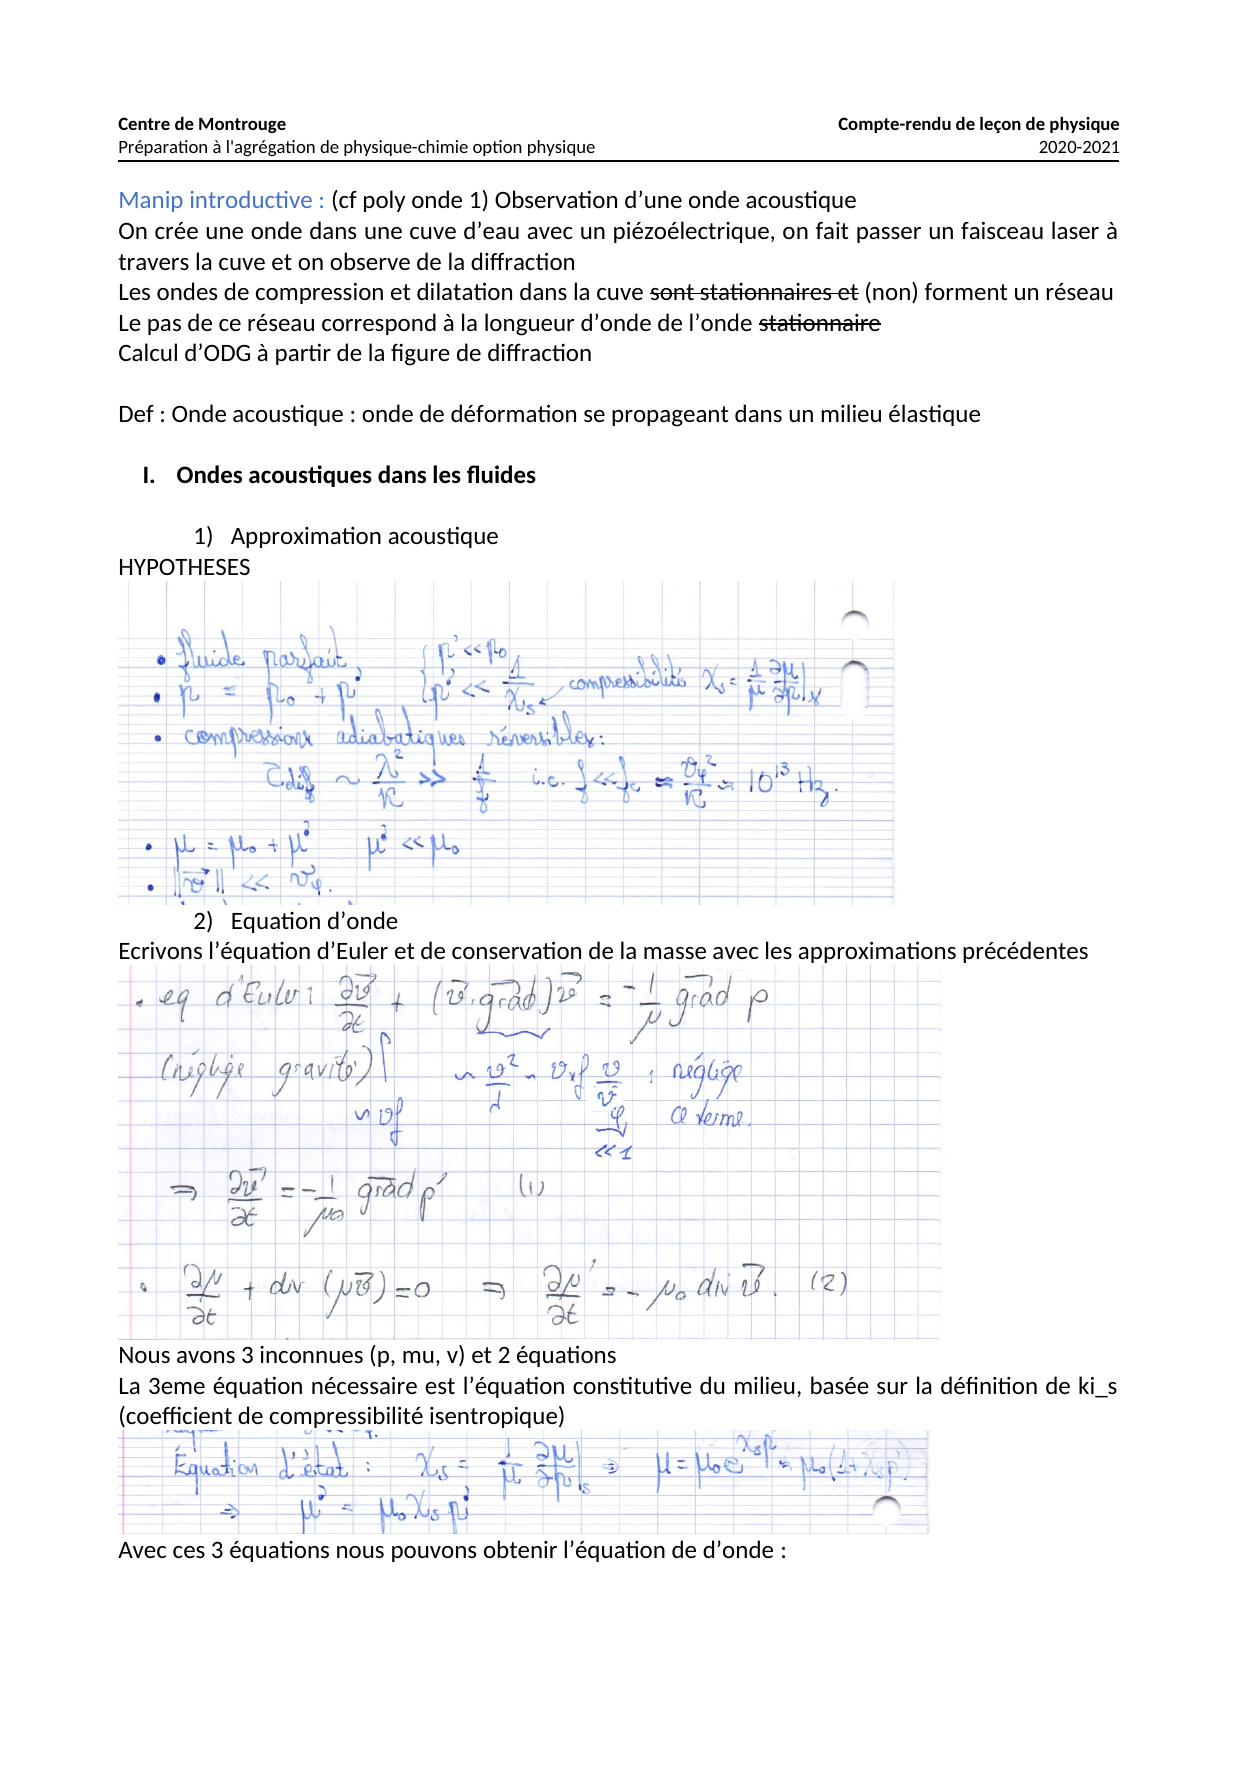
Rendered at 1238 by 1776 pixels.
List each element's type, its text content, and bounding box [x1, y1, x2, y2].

text Le pas de ce réseau correspond à la longueur d’onde de l’onde stationnaire [118, 307, 1119, 337]
text Avec ces 3 équations nous pouvons obtenir l’équation de d’onde : [118, 1534, 1119, 1564]
text Def : Onde acoustique : onde de déformation se propageant dans un milieu élastique [118, 398, 1119, 429]
text Calcul d’ODG à partir de la figure de diffraction [118, 337, 1119, 368]
text On crée une onde dans une cuve d’eau avec un piézoélectrique, on fait passer un faisceau laser à travers la cuve et on observe de la diffraction [118, 215, 1119, 276]
text Ecrivons l’équation d’Euler et de conservation de la masse avec les approximations précédentes [118, 935, 1119, 966]
list Equation d’onde [193, 905, 1119, 935]
text Les ondes de compression et dilatation dans la cuve sont stationnaires et (non) forment un réseau [118, 276, 1119, 307]
text Manip introductive : (cf poly onde 1) Observation d’une onde acoustique [118, 184, 1119, 215]
text HYPOTHESES [118, 551, 1119, 581]
picture [118, 1430, 934, 1534]
list Approximation acoustique [193, 520, 1119, 551]
picture [118, 581, 900, 905]
text La 3eme équation nécessaire est l’équation constitutive du milieu, basée sur la définition de ki_s (coefficient de compressibilité isentropique) [118, 1370, 1119, 1431]
list Ondes acoustiques dans les fluides [156, 459, 1119, 490]
text Nous avons 3 inconnues (p, mu, v) et 2 équations [118, 1339, 1119, 1370]
picture [118, 965, 962, 1340]
